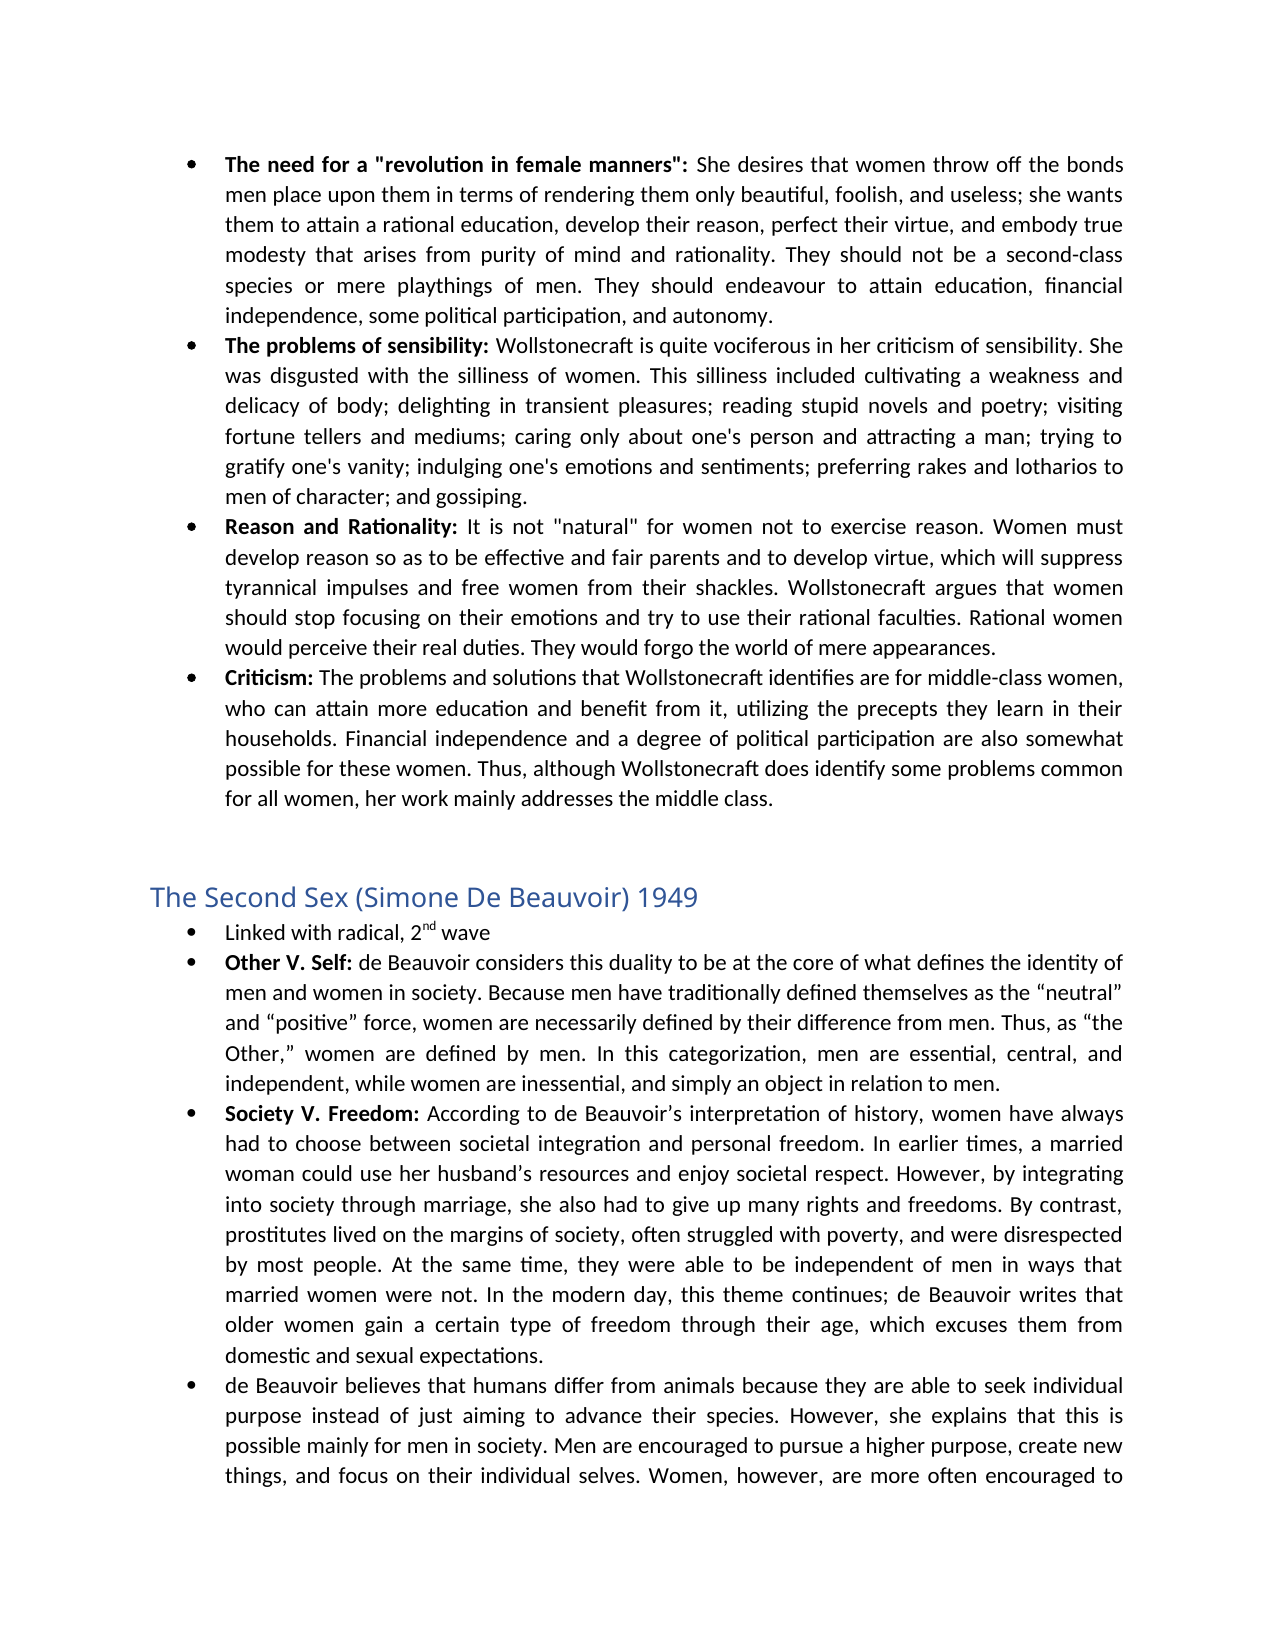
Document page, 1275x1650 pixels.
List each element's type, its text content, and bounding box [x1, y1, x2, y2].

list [187, 1371, 1125, 1490]
list Society V. Freedom: According to de Beauvoir’s interpretation of history, women have always had to choose between societal integration and personal freedom. In earlier times, a married woman could use her husband’s resources and enjoy societal respect. However, by integrating into society through marriage, she also had to give up many rights and freedoms. By contrast, prostitutes lived on the margins of society, often struggled with poverty, and were disrespected by most people. At the same time, they were able to be independent of men in ways that married women were not. In the modern day, this theme continues; de Beauvoir writes that older women gain a certain type of freedom through their age, which excuses them from domestic and sexual expectations. [187, 1099, 1125, 1369]
list Other V. Self: de Beauvoir considers this duality to be at the core of what defines the identity of men and women in society. Because men have traditionally defined themselves as the “neutral” and “positive” force, women are necessarily defined by their difference from men. Thus, as “the Other,” women are defined by men. In this categorization, men are essential, central, and independent, while women are inessential, and simply an object in relation to men. [187, 948, 1125, 1097]
list Reason and Rationality: It is not "natural" for women not to exercise reason. Women must develop reason so as to be effective and fair parents and to develop virtue, which will suppress tyrannical impulses and free women from their shackles. Wollstonecraft argues that women should stop focusing on their emotions and try to use their rational faculties. Rational women would perceive their real duties. They would forgo the world of mere appearances. [187, 512, 1125, 661]
list Criticism: The problems and solutions that Wollstonecraft identifies are for middle-class women, who can attain more education and benefit from it, utilizing the precepts they learn in their households. Financial independence and a degree of political participation are also somewhat possible for these women. Thus, although Wollstonecraft does identify some problems common for all women, her work mainly addresses the middle class. [187, 663, 1125, 812]
list The problems of sensibility: Wollstonecraft is quite vociferous in her criticism of sensibility. She was disgusted with the silliness of women. This silliness included cultivating a weakness and delicacy of body; delighting in transient pleasures; reading stupid novels and poetry; visiting fortune tellers and mediums; caring only about one's person and attracting a man; trying to gratify one's vanity; indulging one's emotions and sentiments; preferring rakes and lotharios to men of character; and gossiping. [187, 331, 1125, 510]
list The need for a "revolution in female manners": She desires that women throw off the bonds men place upon them in terms of rendering them only beautiful, foolish, and useless; she wants them to attain a rational education, develop their reason, perfect their virtue, and embody true modesty that arises from purity of mind and rationality. They should not be a second-class species or mere playthings of men. They should endeavour to attain education, financial independence, some political participation, and autonomy. [187, 150, 1125, 329]
subtitle The Second Sex (Simone De Beauvoir) 1949 [150, 878, 1125, 915]
list Linked with radical, 2nd wave [187, 918, 1125, 946]
